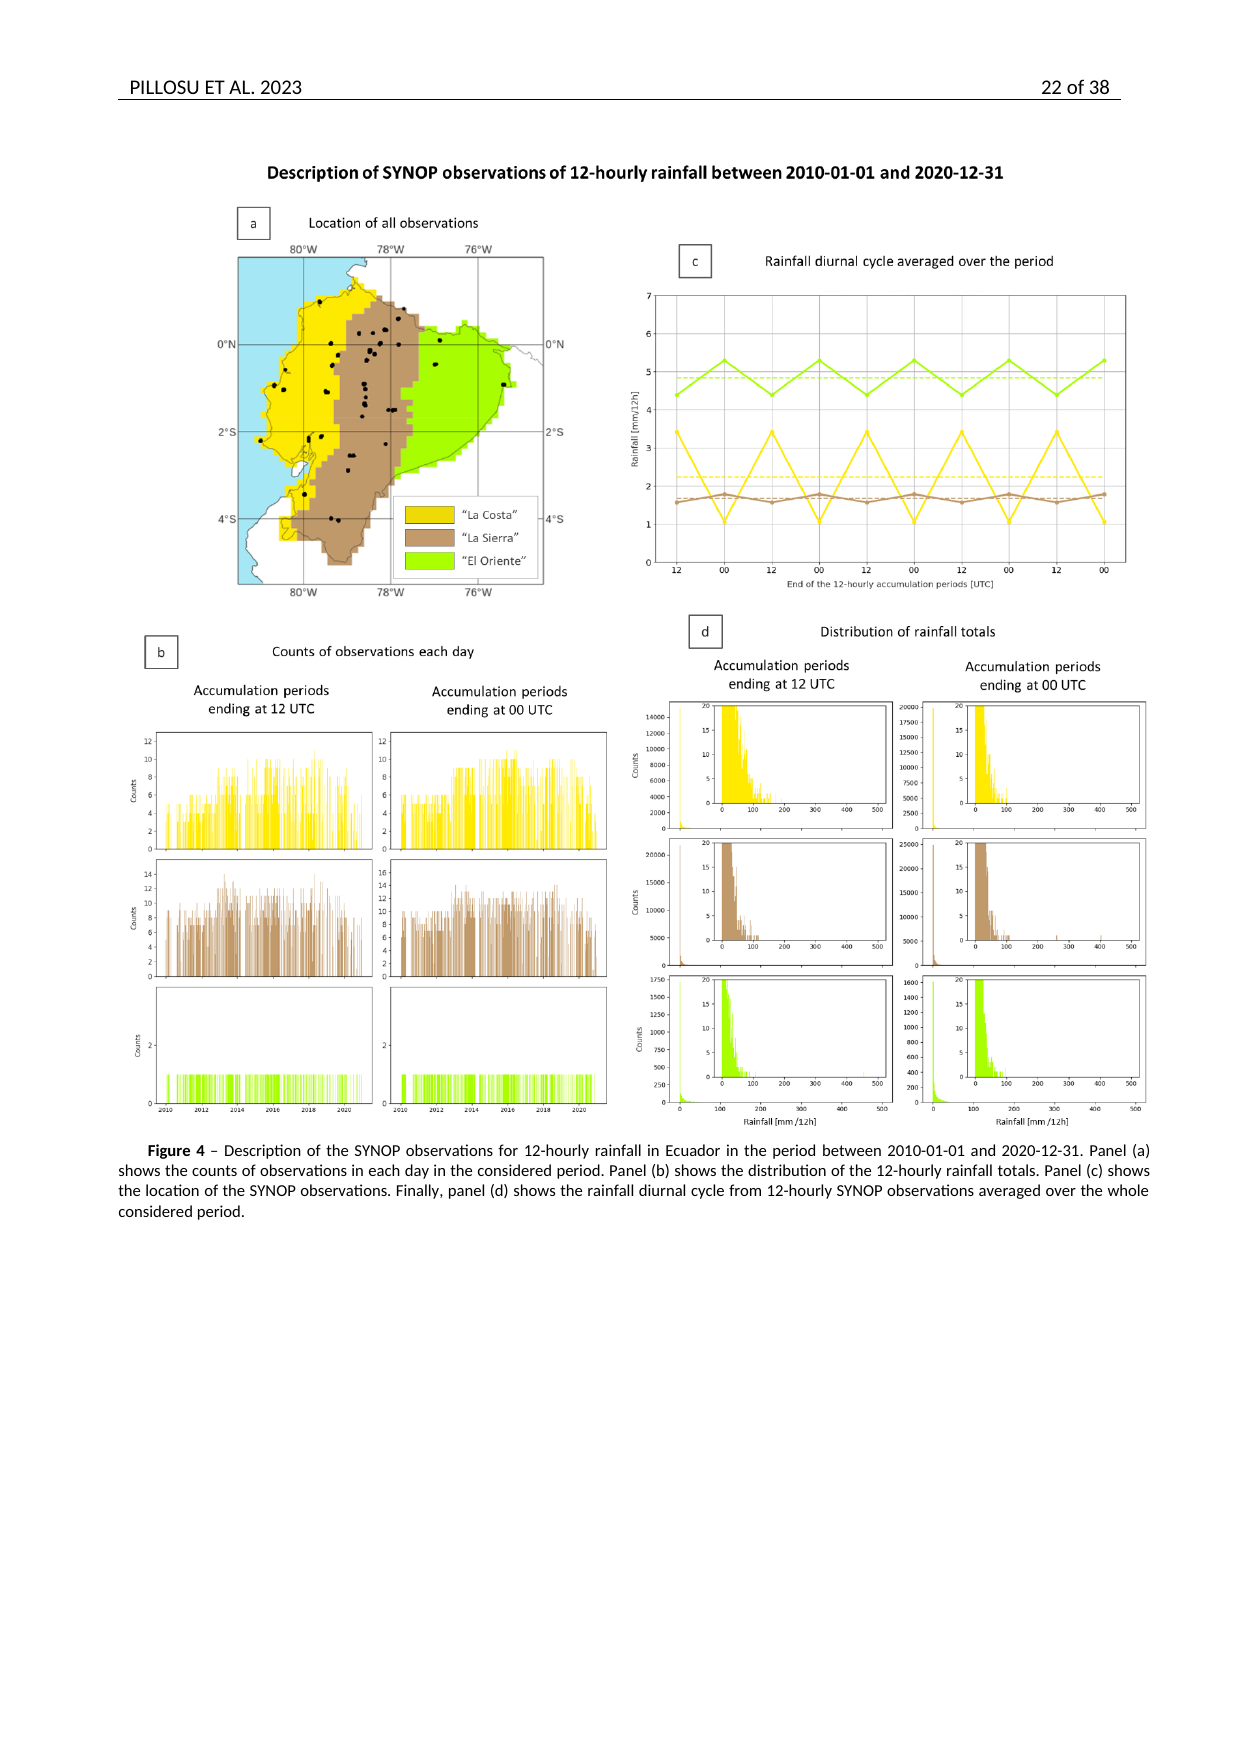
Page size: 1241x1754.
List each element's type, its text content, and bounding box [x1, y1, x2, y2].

text Figure 4 – Description of the SYNOP observations for 12-hourly rainfall in Ecuador in the period between 2010-01-01 and 2020-12-31. Panel (a) shows the counts of observations in each day in the considered period. Panel (b) shows the distribution of the 12-hourly rainfall totals. Panel (c) shows the location of the SYNOP observations. Finally, panel (d) shows the rainfall diurnal cycle from 12-hourly SYNOP observations averaged over the whole considered period. [118, 1140, 1152, 1221]
picture [118, 151, 1152, 1128]
